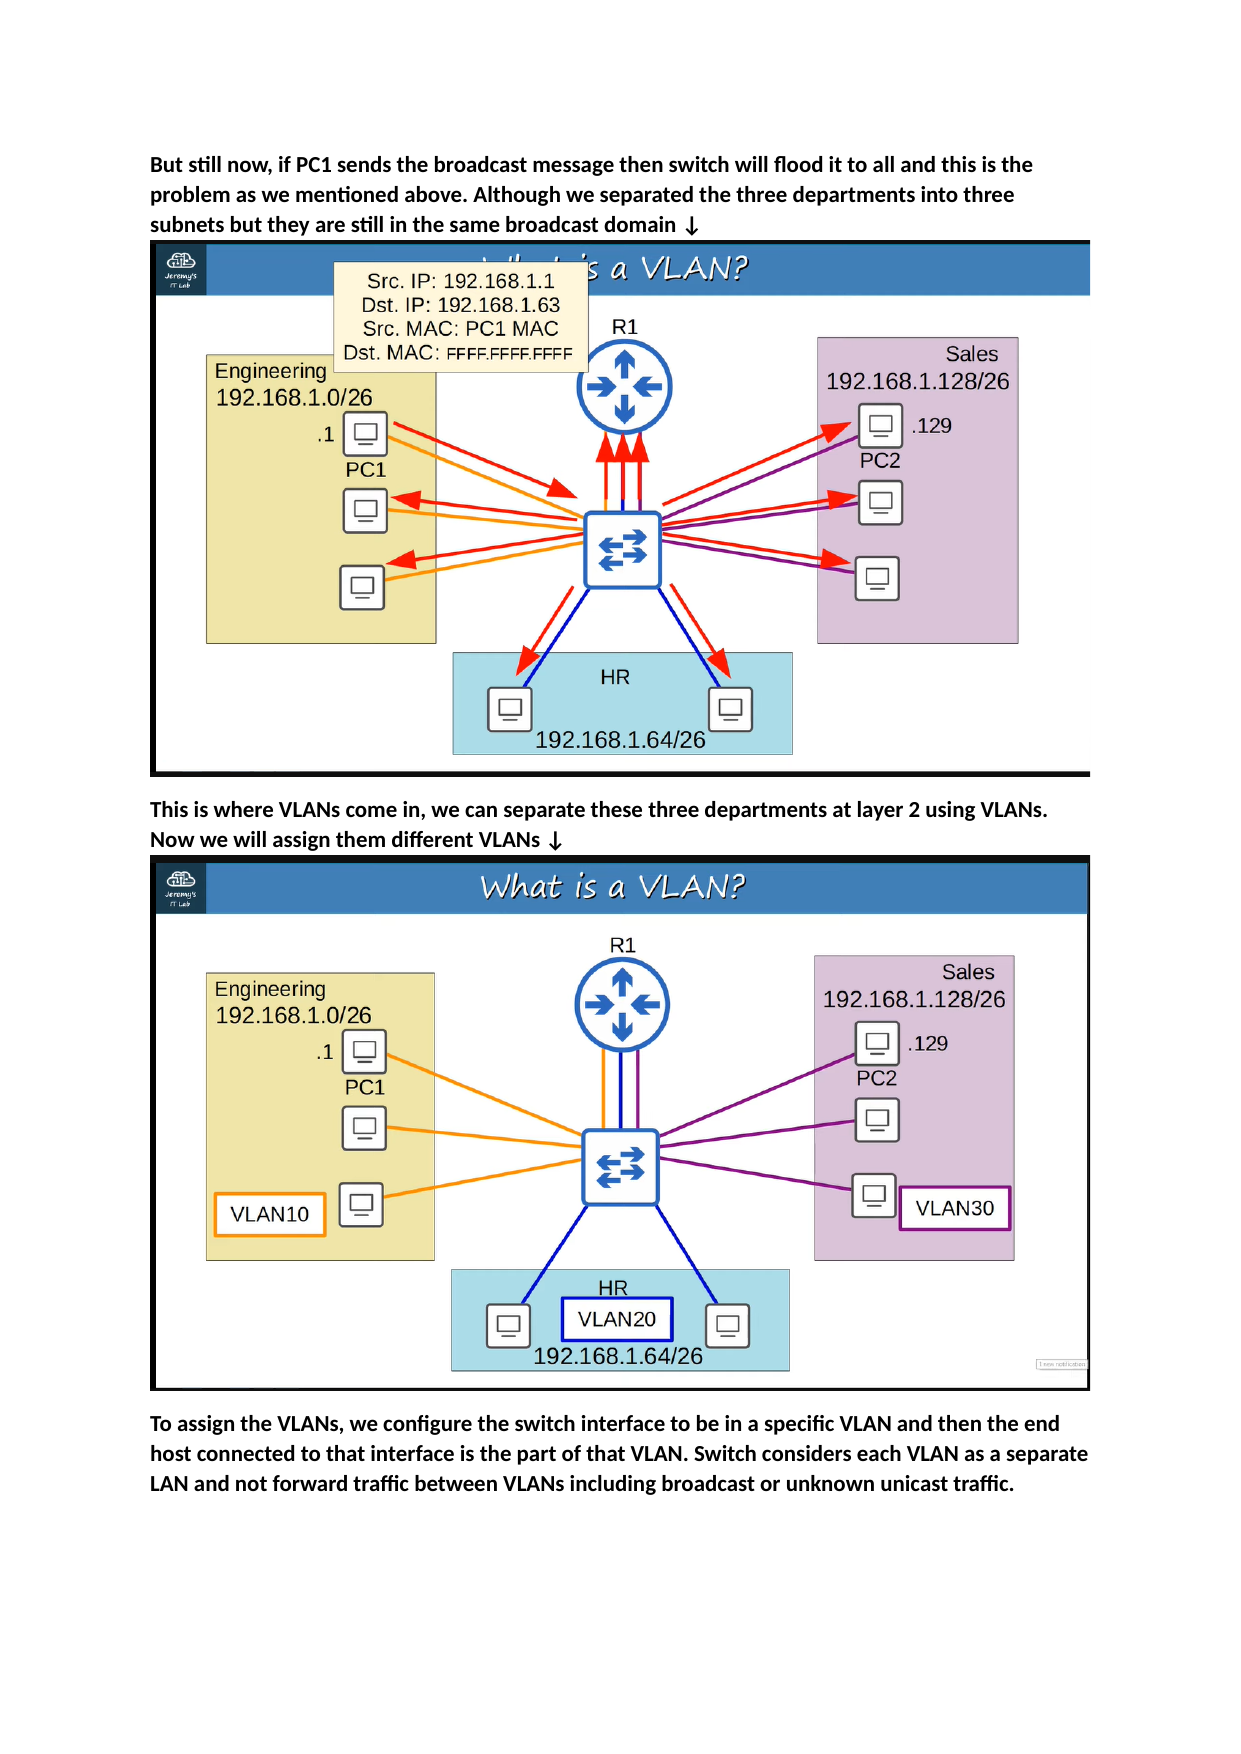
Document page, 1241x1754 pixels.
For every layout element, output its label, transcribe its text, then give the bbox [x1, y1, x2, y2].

text This is where VLANs come in, we can separate these three departments at layer 2 using VLANs. Now we will assign them different VLANs ↓ [150, 795, 1090, 855]
text To assign the VLANs, we configure the switch interface to be in a specific VLAN and then the end host connected to that interface is the part of that VLAN. Switch considers each VLAN as a separate LAN and not forward traffic between VLANs including broadcast or unknown unicast traffic. [150, 1409, 1090, 1497]
picture [150, 240, 1091, 777]
picture [150, 855, 1091, 1391]
text But still now, if PC1 sends the broadcast message then switch will flood it to all and this is the problem as we mentioned above. Although we separated the three departments into three subnets but they are still in the same broadcast domain ↓ [150, 150, 1090, 240]
